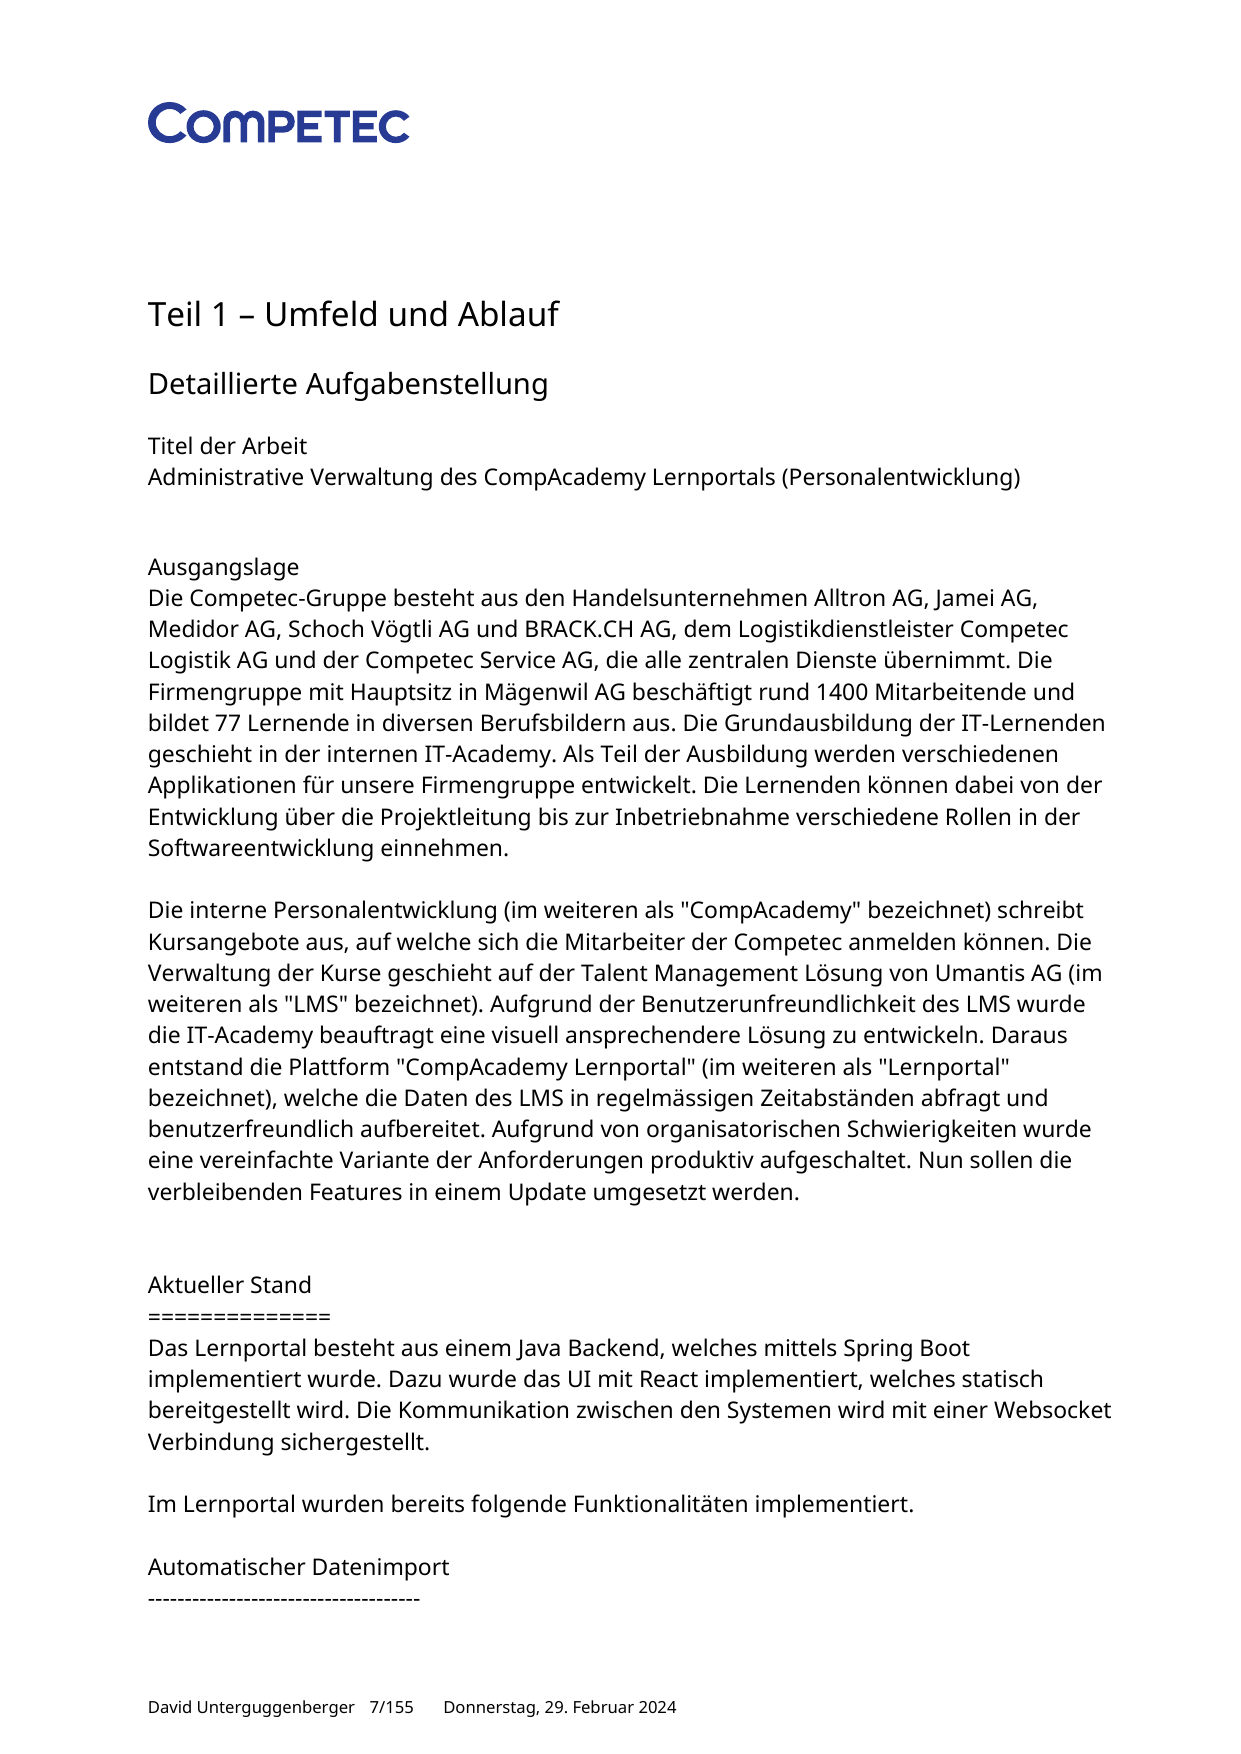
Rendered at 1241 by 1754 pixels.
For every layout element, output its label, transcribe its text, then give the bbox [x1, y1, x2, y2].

text Die Competec-Gruppe besteht aus den Handelsunternehmen Alltron AG, Jamei AG, Medidor AG, Schoch Vögtli AG und BRACK.CH AG, dem Logistikdienstleister Competec Logistik AG und der Competec Service AG, die alle zentralen Dienste übernimmt. Die Firmengruppe mit Hauptsitz in Mägenwil AG beschäftigt rund 1400 Mitarbeitende und bildet 77 Lernende in diversen Berufsbildern aus. Die Grundausbildung der IT-Lernenden geschieht in der internen IT-Academy. Als Teil der Ausbildung werden verschiedenen Applikationen für unsere Firmengruppe entwickelt. Die Lernenden können dabei von der Entwicklung über die Projektleitung bis zur Inbetriebnahme verschiedene Rollen in der Softwareentwicklung einnehmen. [148, 582, 1122, 863]
subtitle Teil 1 – Umfeld und Ablauf [148, 290, 1122, 336]
subtitle Titel der Arbeit [148, 430, 1122, 461]
text Administrative Verwaltung des CompAcademy Lernportals (Personalentwicklung) [148, 461, 1122, 492]
text Automatischer Datenimport [148, 1551, 1122, 1582]
subtitle Ausgangslage [148, 551, 1122, 582]
text ============== [148, 1301, 1122, 1332]
text Aktueller Stand [148, 1269, 1122, 1301]
subtitle Detaillierte Aufgabenstellung [148, 363, 1122, 403]
text Die interne Personalentwicklung (im weiteren als "CompAcademy" bezeichnet) schreibt Kursangebote aus, auf welche sich die Mitarbeiter der Competec anmelden können. Die Verwaltung der Kurse geschieht auf der Talent Management Lösung von Umantis AG (im weiteren als "LMS" bezeichnet). Aufgrund der Benutzerunfreundlichkeit des LMS wurde die IT-Academy beauftragt eine visuell ansprechendere Lösung zu entwickeln. Daraus entstand die Plattform "CompAcademy Lernportal" (im weiteren als "Lernportal" bezeichnet), welche die Daten des LMS in regelmässigen Zeitabständen abfragt und benutzerfreundlich aufbereitet. Aufgrund von organisatorischen Schwierigkeiten wurde eine vereinfachte Variante der Anforderungen produktiv aufgeschaltet. Nun sollen die verbleibenden Features in einem Update umgesetzt werden. [148, 894, 1122, 1207]
text Das Lernportal besteht aus einem Java Backend, welches mittels Spring Boot implementiert wurde. Dazu wurde das UI mit React implementiert, welches statisch bereitgestellt wird. Die Kommunikation zwischen den Systemen wird mit einer Websocket Verbindung sichergestellt. [148, 1332, 1122, 1457]
text ------------------------------------- [148, 1582, 1122, 1613]
text Im Lernportal wurden bereits folgende Funktionalitäten implementiert. [148, 1488, 1122, 1519]
